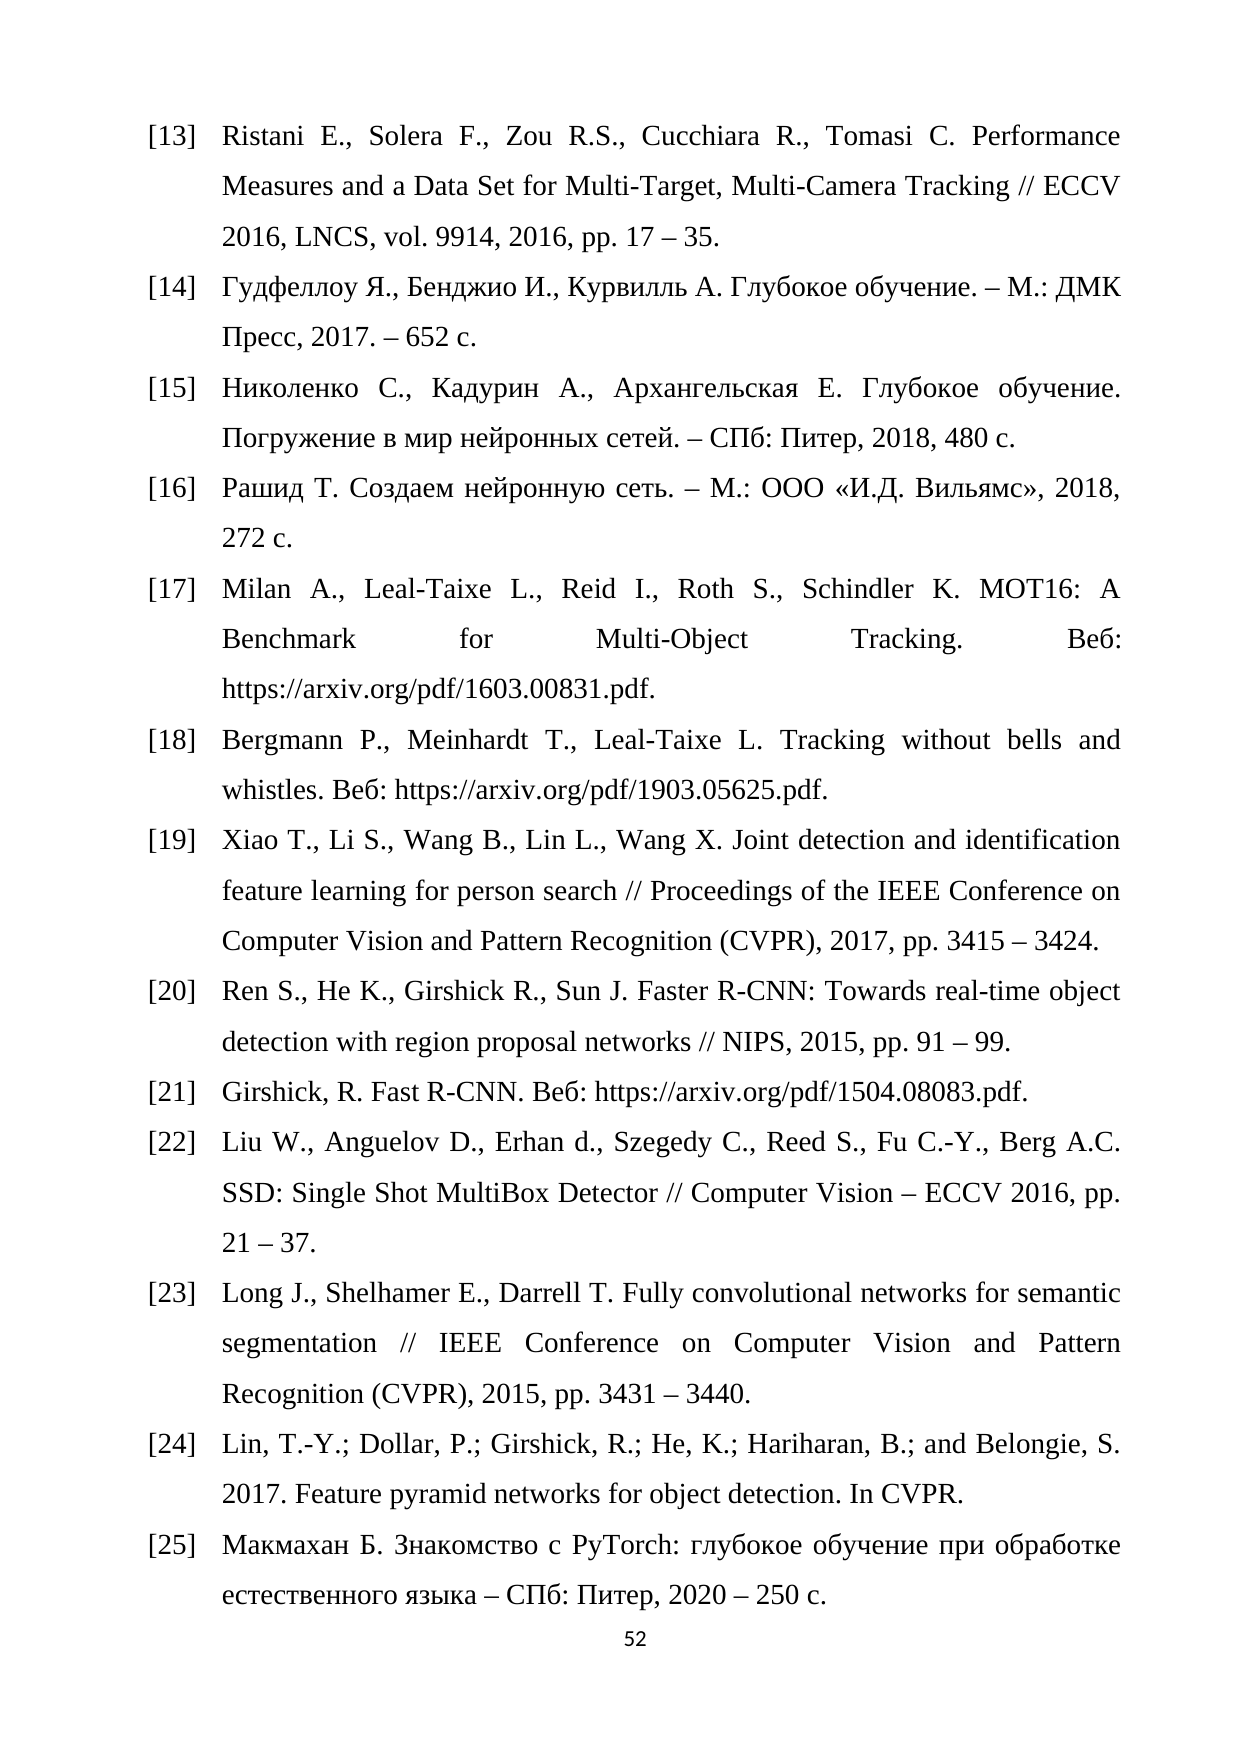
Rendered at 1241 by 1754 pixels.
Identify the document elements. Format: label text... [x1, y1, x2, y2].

list Гудфеллоу Я., Бенджио И., Курвилль А. Глубокое обучение. – М.: ДМК Пресс, 2017. – 652 с. [148, 269, 1122, 353]
list Николенко С., Кадурин А., Архангельская Е. Глубокое обучение. Погружение в мир нейронных сетей. – СПб: Питер, 2018, 480 с. [148, 370, 1122, 453]
list Рашид Т. Создаем нейронную сеть. – М.: ООО «И.Д. Вильямс», 2018, 272 с. [148, 470, 1122, 554]
list Макмахан Б. Знакомство с PyTorch: глубокое обучение при обработке естественного языка – СПб: Питер, 2020 – 250 с. [148, 1527, 1122, 1611]
list Lin, T.-Y.; Dollar, P.; Girshick, R.; He, K.; Hariharan, B.; and Belongie, S. 2017. Feature pyramid networks for object detection. In CVPR. [148, 1426, 1122, 1510]
list Xiao T., Li S., Wang B., Lin L., Wang X. Joint detection and identification feature learning for person search // Proceedings of the IEEE Conference on Computer Vision and Pattern Recognition (CVPR), 2017, pp. 3415 – 3424. [148, 822, 1122, 957]
list Ren S., He K., Girshick R., Sun J. Faster R-CNN: Towards real-time object detection with region proposal networks // NIPS, 2015, pp. 91 – 99. [148, 973, 1122, 1057]
list Ristani E., Solera F., Zou R.S., Cucchiara R., Tomasi C. Performance Measures and a Data Set for Multi-Target, Multi-Camera Tracking // ECCV 2016, LNCS, vol. 9914, 2016, pp. 17 – 35. [148, 118, 1122, 252]
list Liu W., Anguelov D., Erhan d., Szegedy C., Reed S., Fu C.-Y., Berg A.C. SSD: Single Shot MultiBox Detector // Computer Vision – ECCV 2016, pp. 21 – 37. [148, 1124, 1122, 1258]
list Girshick, R. Fast R-CNN. Веб: https://arxiv.org/pdf/1504.08083.pdf. [148, 1074, 1122, 1108]
list Bergmann P., Meinhardt T., Leal-Taixe L. Tracking without bells and whistles. Веб: https://arxiv.org/pdf/1903.05625.pdf. [148, 722, 1122, 806]
list Long J., Shelhamer E., Darrell T. Fully convolutional networks for semantic segmentation // IEEE Conference on Computer Vision and Pattern Recognition (CVPR), 2015, pp. 3431 – 3440. [148, 1275, 1122, 1409]
list Milan A., Leal-Taixe L., Reid I., Roth S., Schindler K. MOT16: A Benchmark for Multi-Object Tracking. Веб: https://arxiv.org/pdf/1603.00831.pdf. [148, 571, 1122, 705]
